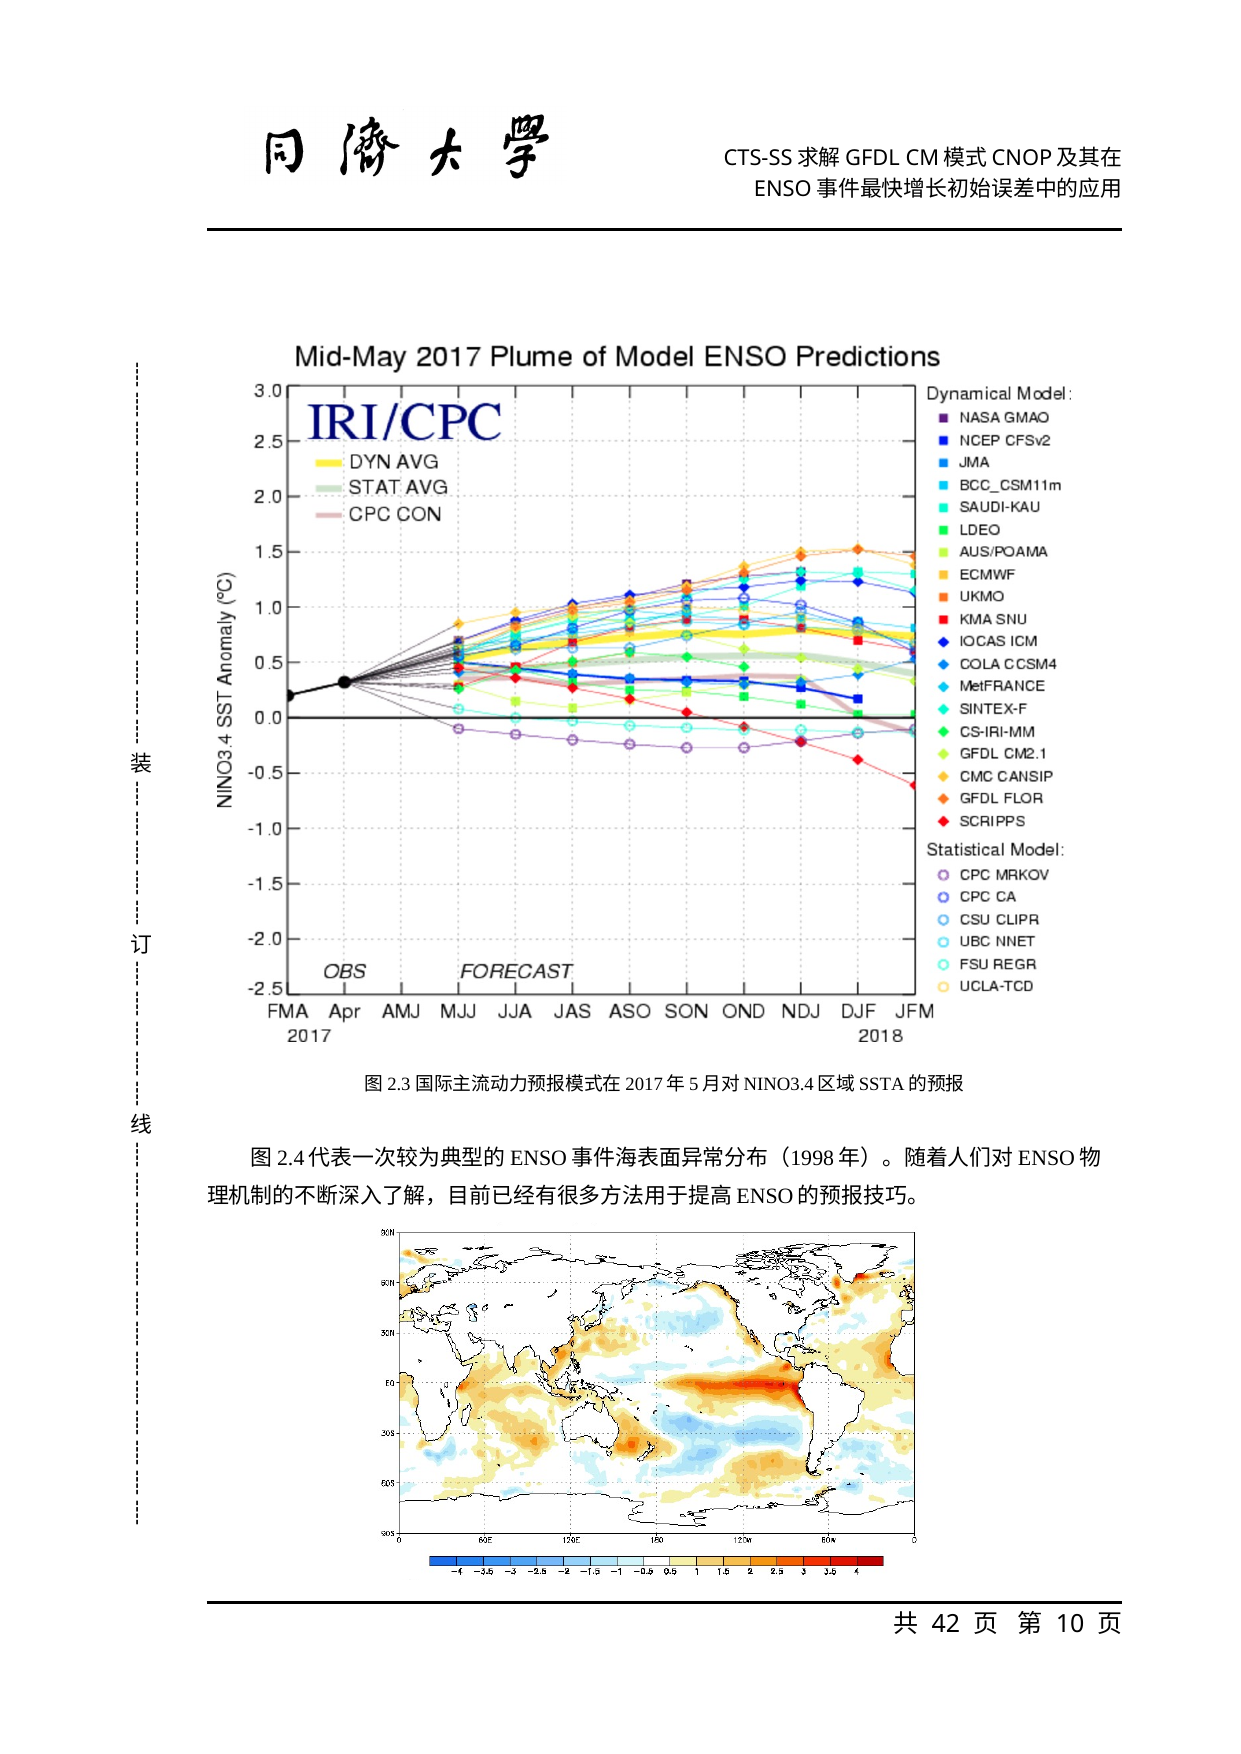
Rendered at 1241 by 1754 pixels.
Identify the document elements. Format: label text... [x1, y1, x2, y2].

text 图2.4代表一次较为典型的ENSO事件海表面异常分布（1998年）。随着人们对ENSO物理机制的不断深入了解，目前已经有很多方法用于提高ENSO的预报技巧。 [207, 1136, 1122, 1211]
picture [244, 106, 567, 185]
picture [374, 1222, 935, 1580]
picture [206, 340, 1116, 1061]
